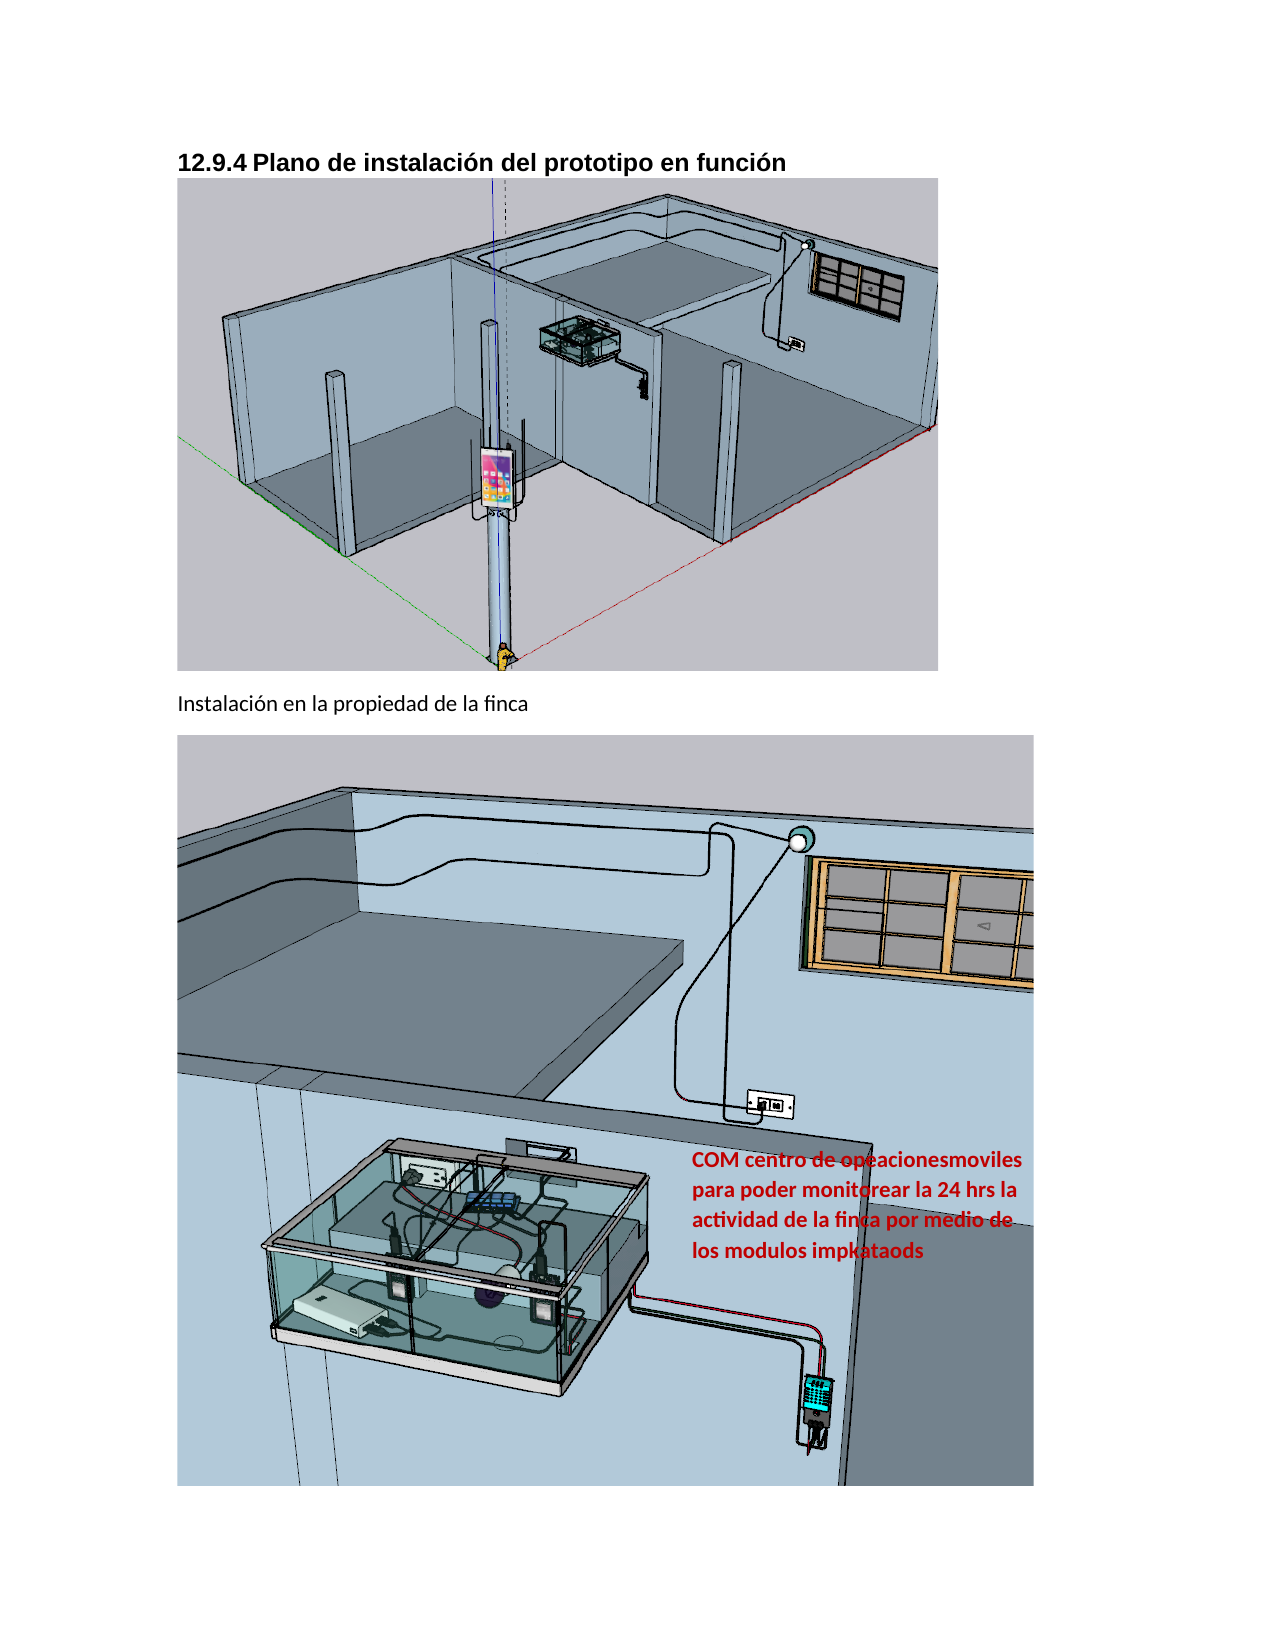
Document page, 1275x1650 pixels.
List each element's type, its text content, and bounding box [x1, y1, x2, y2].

text Instalación en la propiedad de la finca [177, 689, 1098, 717]
picture [177, 178, 939, 671]
subtitle Plano de instalación del prototipo en función [177, 148, 1098, 176]
picture [177, 735, 1034, 1486]
